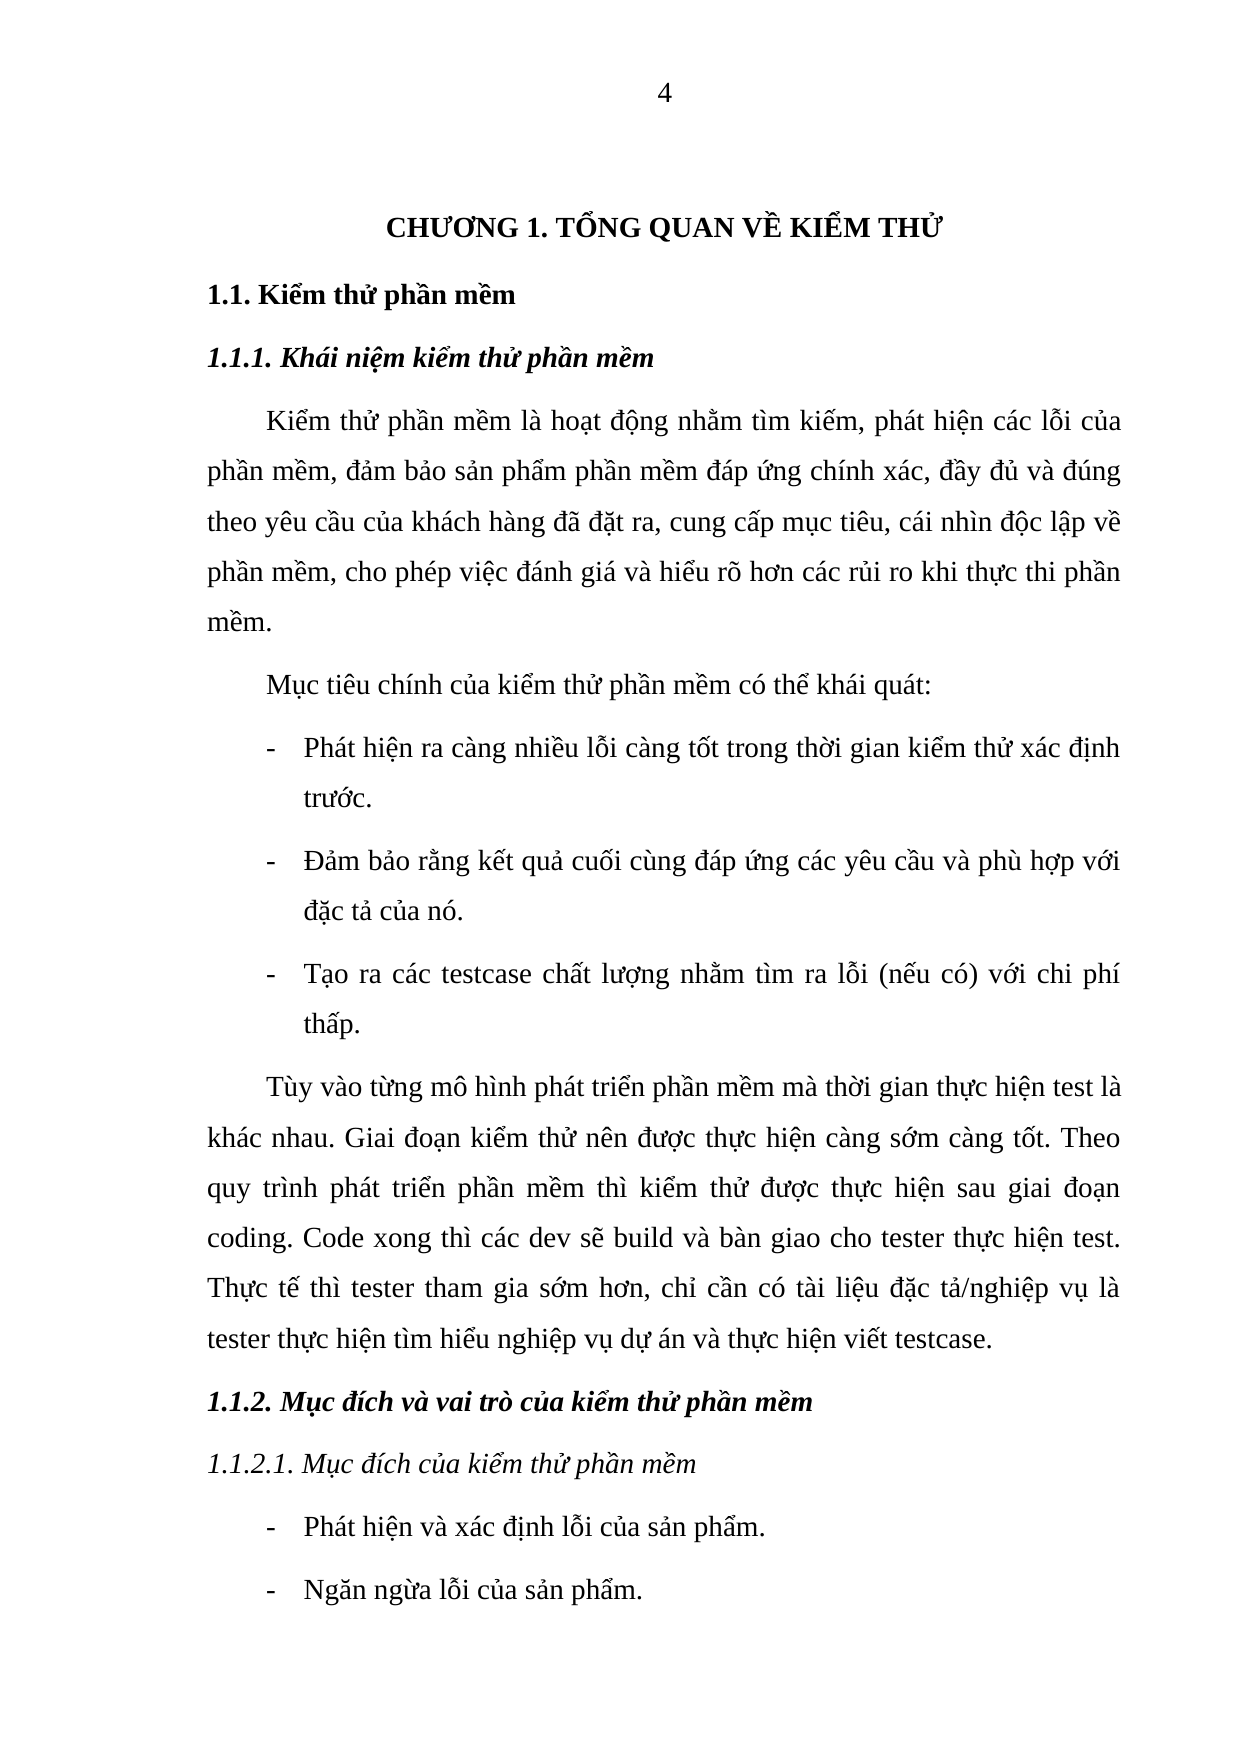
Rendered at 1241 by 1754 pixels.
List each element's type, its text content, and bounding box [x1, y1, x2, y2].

text Tùy vào từng mô hình phát triển phần mềm mà thời gian thực hiện test là khác nhau. Giai đoạn kiểm thử nên được thực hiện càng sớm càng tốt. Theo quy trình phát triển phần mềm thì kiểm thử được thực hiện sau giai đoạn coding. Code xong thì các dev sẽ build và bàn giao cho tester thực hiện test. Thực tế thì tester tham gia sớm hơn, chỉ cần có tài liệu đặc tả/nghiệp vụ là tester thực hiện tìm hiểu nghiệp vụ dự án và thực hiện viết testcase. [207, 1069, 1122, 1354]
subtitle Mục đích và vai trò của kiểm thử phần mềm [207, 1384, 1122, 1417]
subtitle CHƯƠNG 1. TỔNG QUAN VỀ KIỂM THỬ [207, 211, 1122, 244]
list Đảm bảo rằng kết quả cuối cùng đáp ứng các yêu cầu và phù hợp với đặc tả của nó. [266, 843, 1122, 927]
list Ngăn ngừa lỗi của sản phẩm. [266, 1572, 1122, 1606]
list Tạo ra các testcase chất lượng nhằm tìm ra lỗi (nếu có) với chi phí thấp. [266, 956, 1122, 1040]
list Phát hiện và xác định lỗi của sản phẩm. [266, 1509, 1122, 1543]
text Mục tiêu chính của kiểm thử phần mềm có thể khái quát: [207, 667, 1122, 701]
text Kiểm thử phần mềm là hoạt động nhằm tìm kiếm, phát hiện các lỗi của phần mềm, đảm bảo sản phẩm phần mềm đáp ứng chính xác, đầy đủ và đúng theo yêu cầu của khách hàng đã đặt ra, cung cấp mục tiêu, cái nhìn độc lập về phần mềm, cho phép việc đánh giá và hiểu rõ hơn các rủi ro khi thực thi phần mềm. [207, 403, 1122, 638]
subtitle Khái niệm kiểm thử phần mềm [207, 340, 1122, 374]
list Phát hiện ra càng nhiều lỗi càng tốt trong thời gian kiểm thử xác định trước. [266, 730, 1122, 814]
subtitle Mục đích của kiểm thử phần mềm [207, 1447, 1122, 1480]
subtitle Kiểm thử phần mềm [207, 277, 1122, 311]
